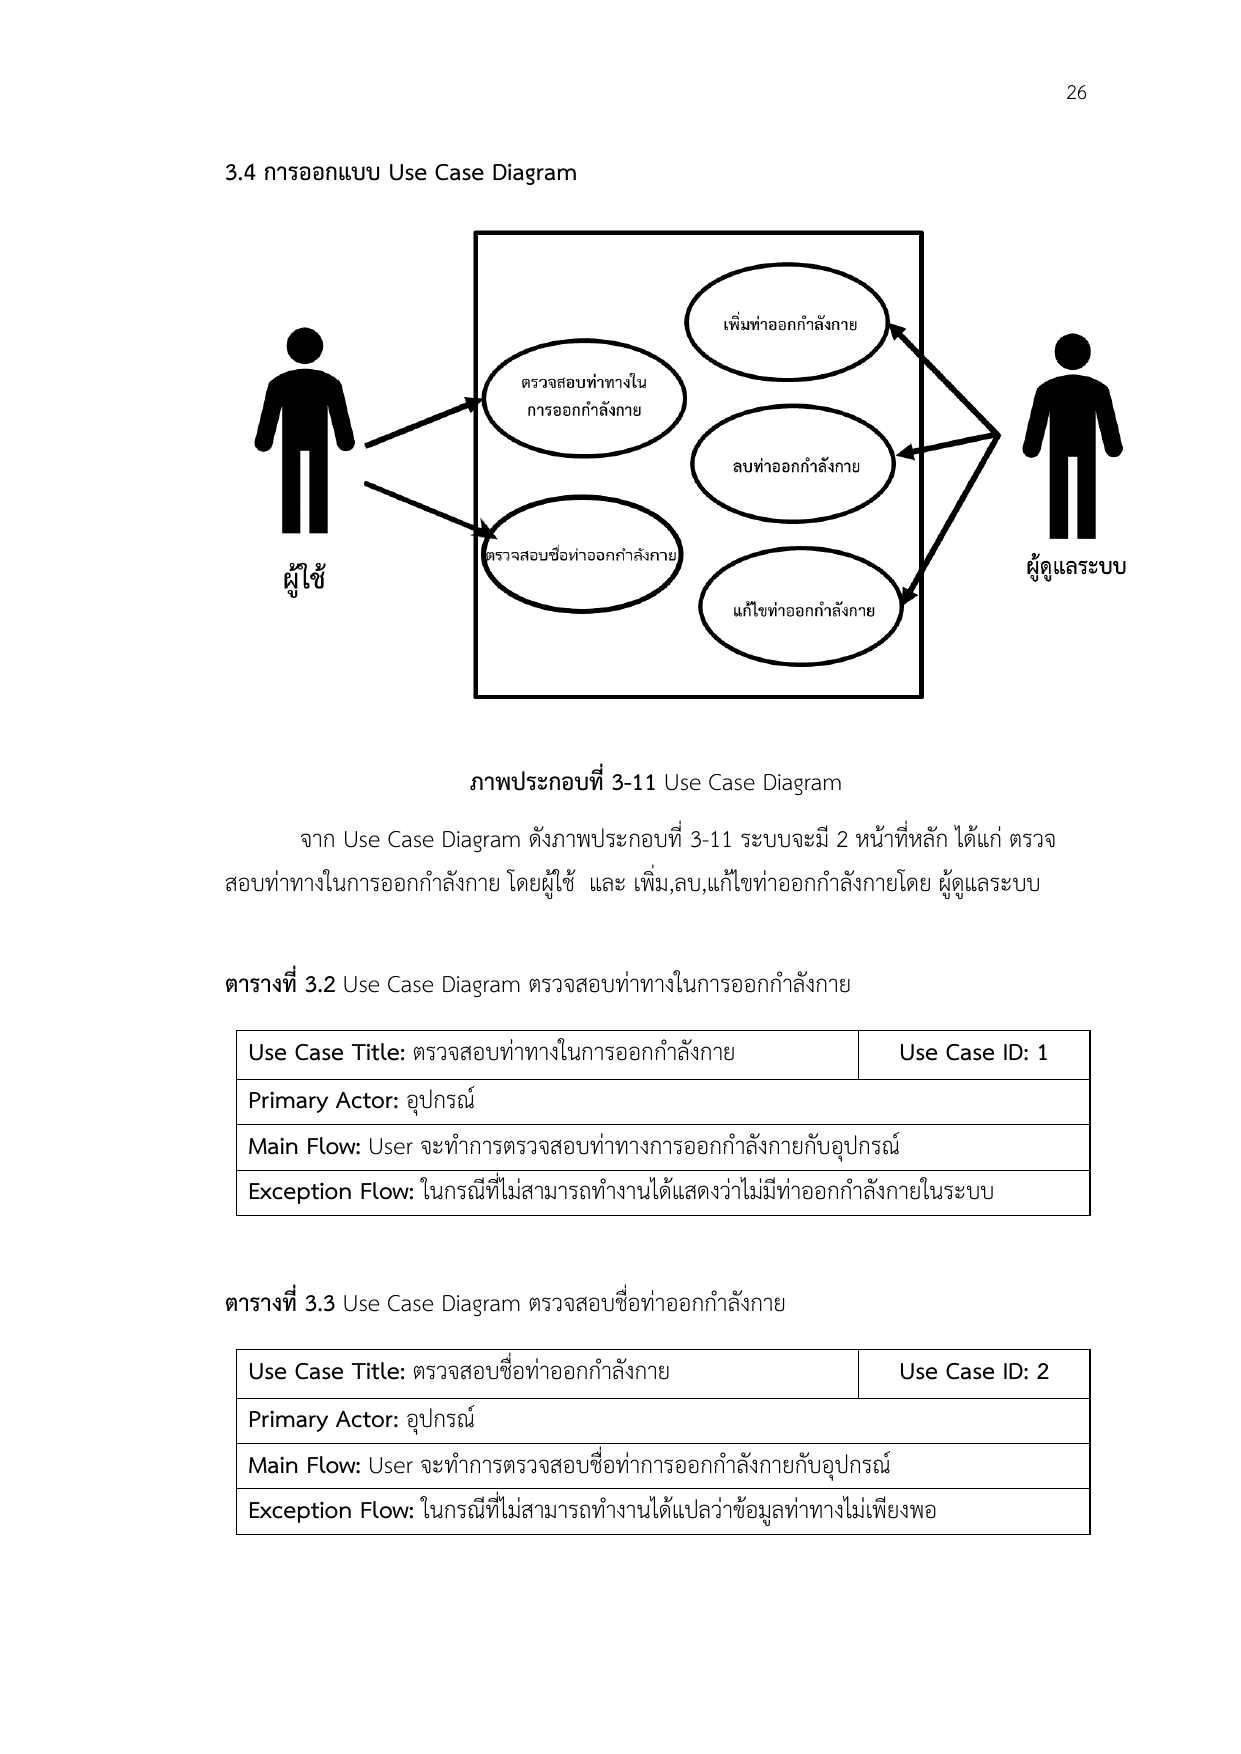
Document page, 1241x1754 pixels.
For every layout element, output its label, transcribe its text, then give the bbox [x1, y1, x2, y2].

table_header Use Case ID: 2 [859, 1350, 1089, 1397]
text ตารางที่ 3.2 Use Case Diagram ตรวจสอบท่าทางในการออกกำลังกาย [225, 964, 1087, 1008]
table_cell Main Flow: User จะทำการตรวจสอบท่าทางการออกกำลังกายกับอุปกรณ์ [237, 1125, 1089, 1169]
text ภาพประกอบที่ 3-11 Use Case Diagram [225, 761, 1087, 806]
subtitle 3.4 การออกแบบ Use Case Diagram [225, 151, 1087, 196]
text ตารางที่ 3.3 Use Case Diagram ตรวจสอบชื่อท่าออกกำลังกาย [225, 1282, 1087, 1327]
text จาก Use Case Diagram ดังภาพประกอบที่ 3-11 ระบบจะมี 2 หน้าที่หลัก ได้แก่ ตรวจสอบท่าทางในการออกกำลังกาย โดยผู้ใช้ และ เพิ่ม,ลบ,แก้ไขท่าออกกำลังกายโดย ผู้ดูแลระบบ [225, 818, 1087, 907]
table_cell Exception Flow: ในกรณีที่ไม่สามารถทำงานได้แปลว่าข้อมูลท่าทางไม่เพียงพอ [237, 1489, 1089, 1534]
table_cell Exception Flow: ในกรณีที่ไม่สามารถทำงานได้แสดงว่าไม่มีท่าออกกำลังกายในระบบ [237, 1171, 1089, 1215]
table_header Use Case Title: ตรวจสอบท่าทางในการออกกำลังกาย [237, 1031, 858, 1079]
table_cell Main Flow: User จะทำการตรวจสอบชื่อท่าการออกกำลังกายกับอุปกรณ์ [237, 1444, 1089, 1488]
picture [233, 195, 1170, 723]
table_cell Primary Actor: อุปกรณ์ [237, 1399, 1089, 1443]
table_header Use Case ID: 1 [859, 1031, 1089, 1079]
table_cell Primary Actor: อุปกรณ์ [237, 1080, 1089, 1124]
table_header Use Case Title: ตรวจสอบชื่อท่าออกกำลังกาย [237, 1350, 858, 1397]
